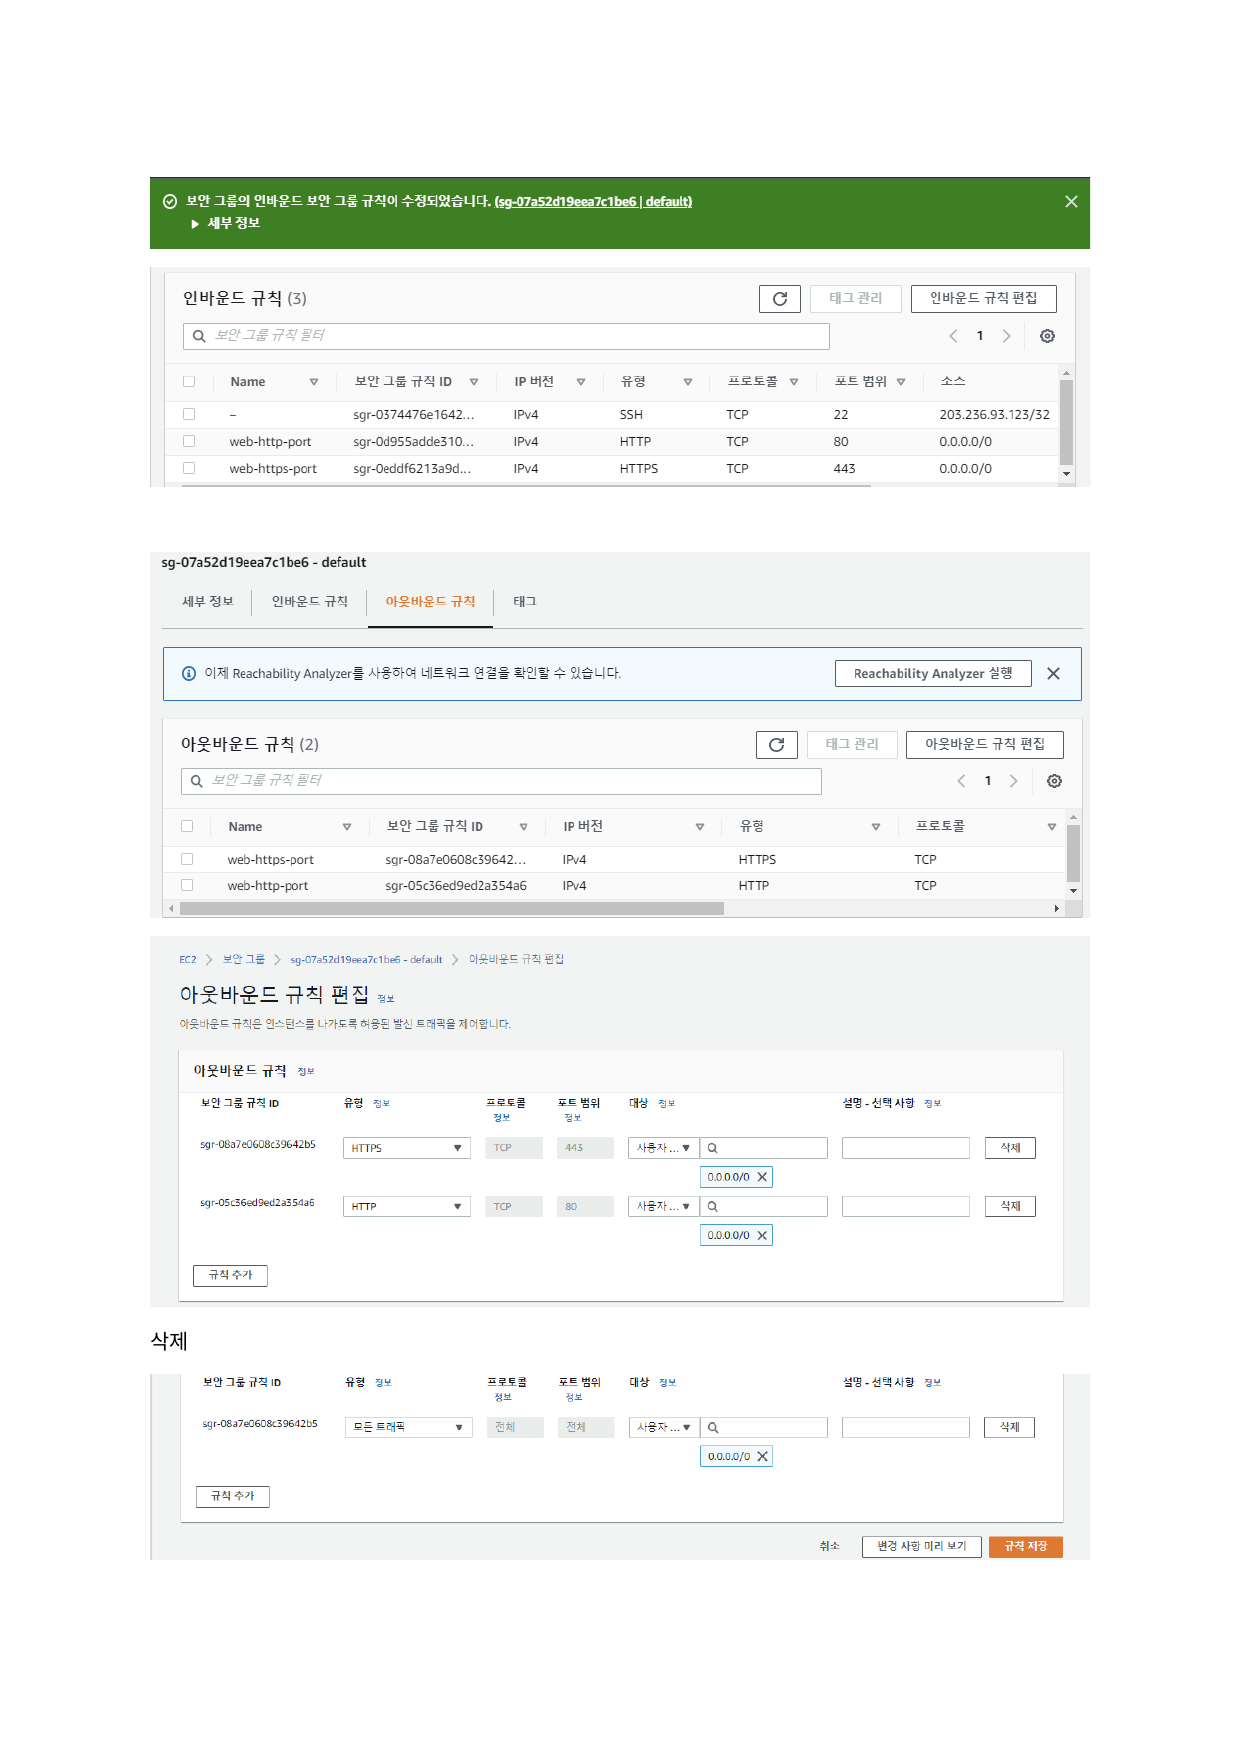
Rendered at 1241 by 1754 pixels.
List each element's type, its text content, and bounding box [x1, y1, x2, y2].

picture [150, 552, 1091, 918]
text 삭제 [150, 1326, 1090, 1356]
picture [150, 177, 1091, 249]
picture [150, 1374, 1091, 1560]
picture [150, 936, 1091, 1307]
picture [150, 267, 1091, 487]
